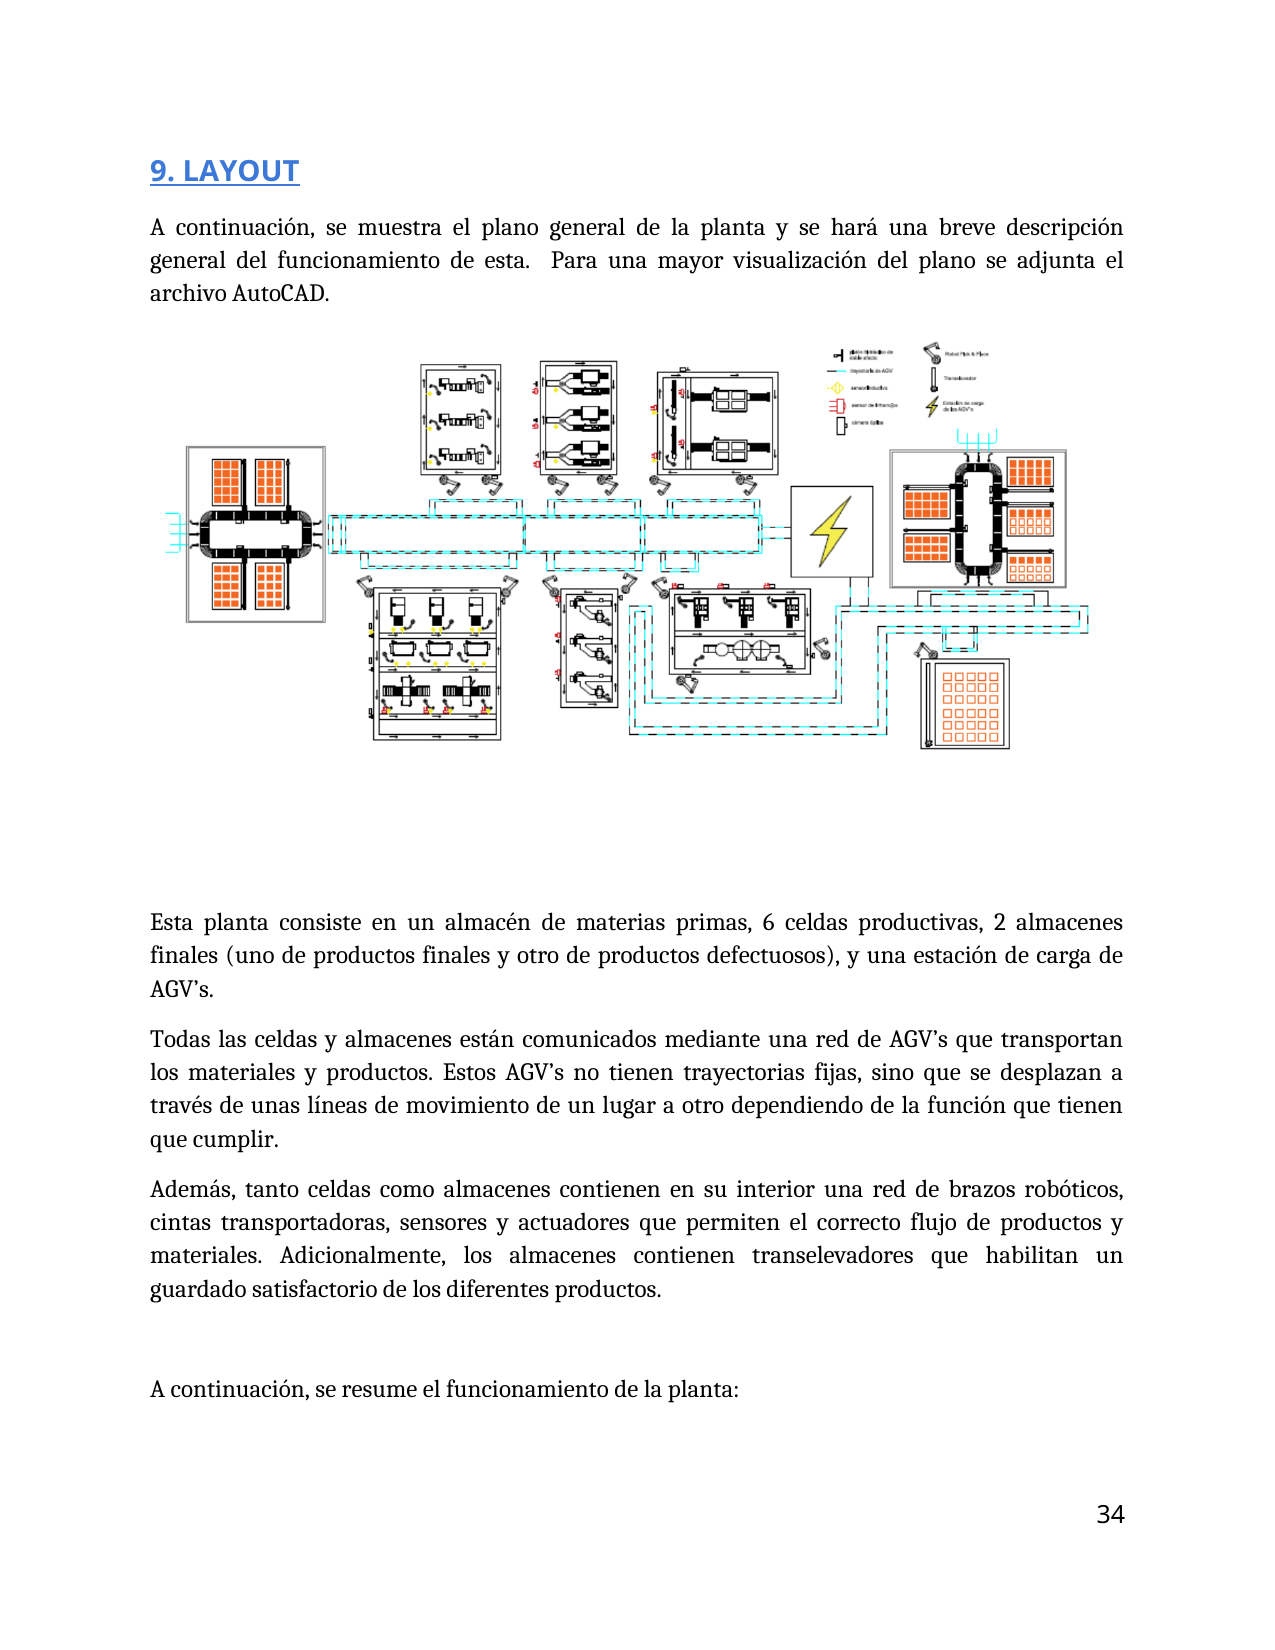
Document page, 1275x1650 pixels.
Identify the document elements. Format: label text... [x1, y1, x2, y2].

text Esta planta consiste en un almacén de materias primas, 6 celdas productivas, 2 almacenes finales (uno de productos finales y otro de productos defectuosos), y una estación de carga de AGV’s. [150, 908, 1125, 1003]
text Además, tanto celdas como almacenes contienen en su interior una red de brazos robóticos, cintas transportadoras, sensores y actuadores que permiten el correcto flujo de productos y materiales. Adicionalmente, los almacenes contienen transelevadores que habilitan un guardado satisfactorio de los diferentes productos. [150, 1174, 1125, 1303]
text Todas las celdas y almacenes están comunicados mediante una red de AGV’s que transportan los materiales y productos. Estos AGV’s no tienen trayectorias fijas, sino que se desplazan a través de unas líneas de movimiento de un lugar a otro dependiendo de la función que tienen que cumplir. [150, 1024, 1125, 1153]
text A continuación, se muestra el plano general de la planta y se hará una breve descripción general del funcionamiento de esta. Para una mayor visualización del plano se adjunta el archivo AutoCAD. [150, 213, 1125, 308]
text A continuación, se resume el funcionamiento de la planta: [150, 1374, 1125, 1403]
subtitle 9. LAYOUT [150, 150, 1125, 190]
picture [155, 331, 1124, 774]
